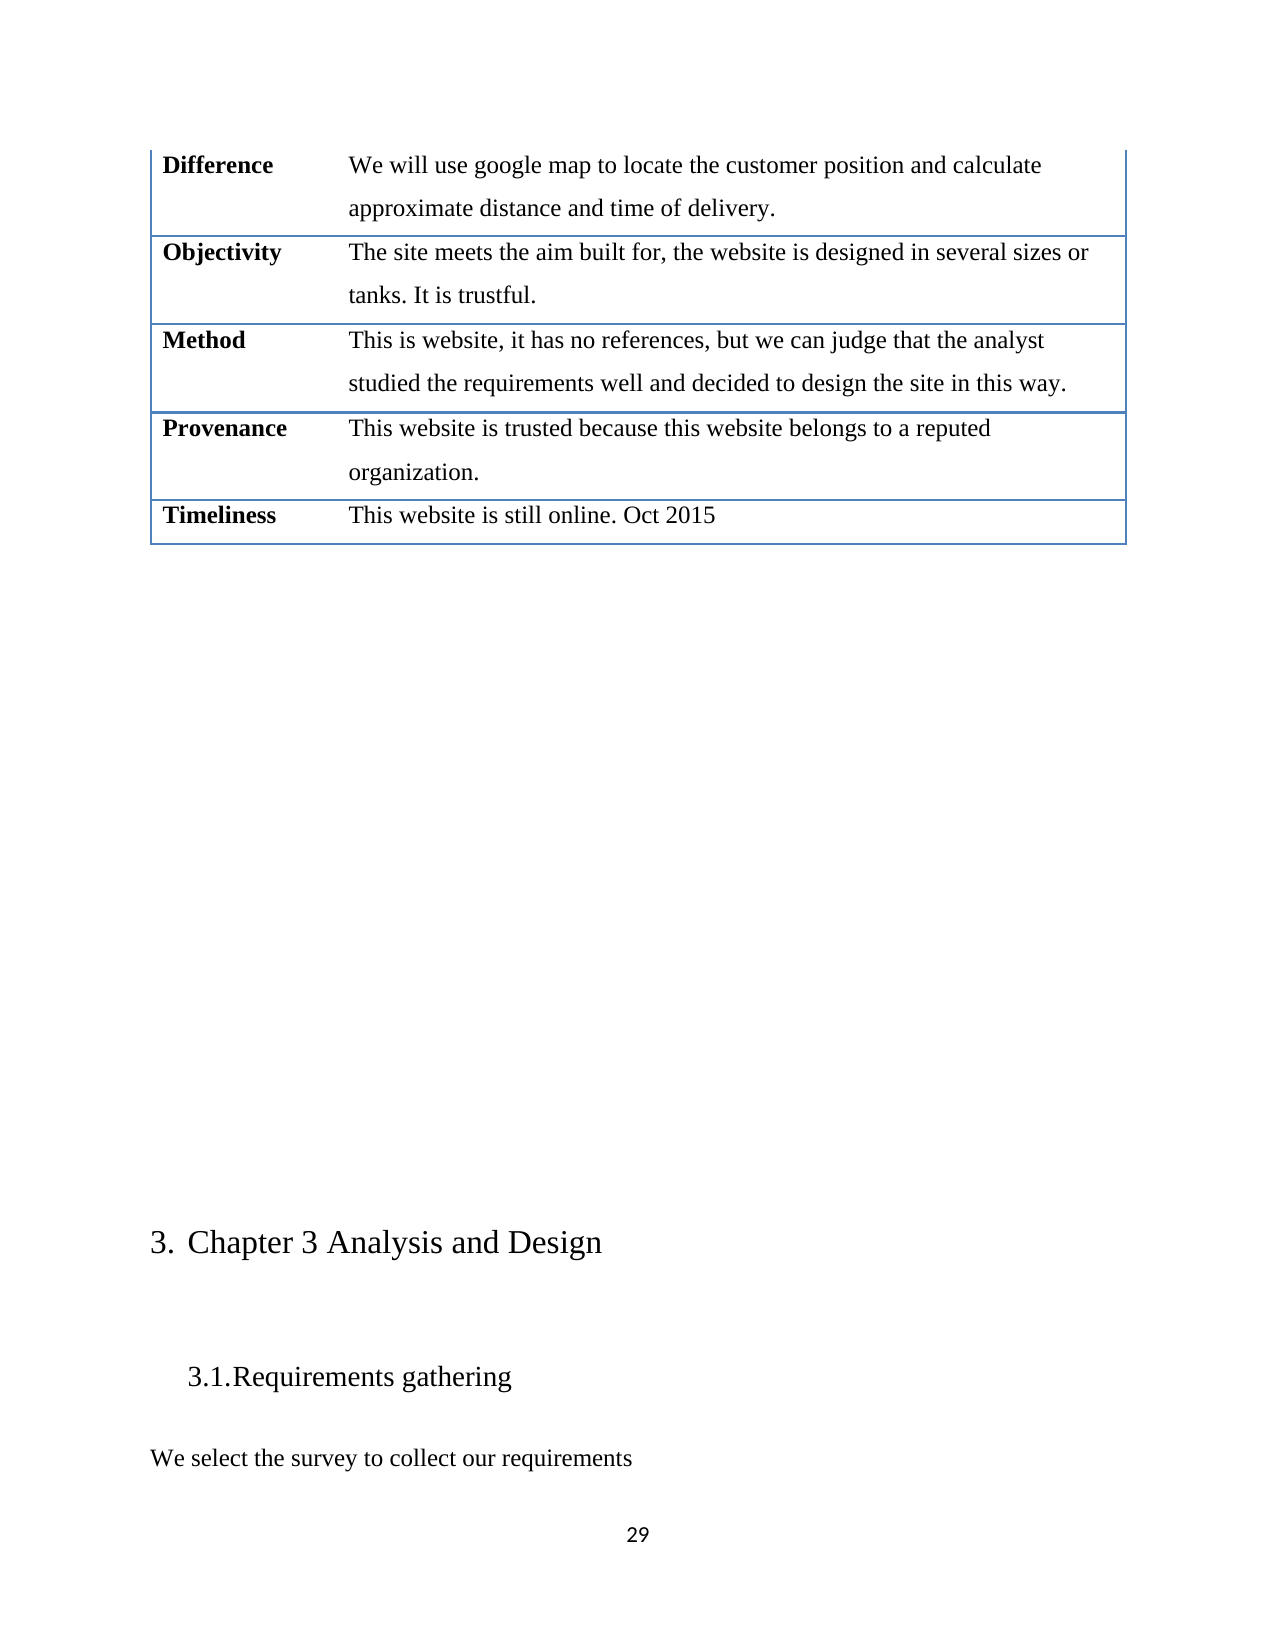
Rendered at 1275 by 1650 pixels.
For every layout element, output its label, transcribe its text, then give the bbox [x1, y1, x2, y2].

table_cell Difference [152, 150, 337, 235]
table_cell The site meets the aim built for, the website is designed in several sizes or tanks. It is trustful. [337, 237, 1125, 323]
table_cell We will use google map to locate the customer position and calculate approximate distance and time of delivery. [337, 150, 1125, 235]
table_cell This website is still online. Oct 2015 [337, 501, 1125, 542]
text We select the survey to collect our requirements [150, 1443, 1125, 1471]
table_cell Provenance [152, 414, 337, 498]
table_cell Objectivity [152, 237, 337, 323]
subtitle Requirements gathering [187, 1359, 1125, 1393]
table_cell Timeliness [152, 501, 337, 542]
table_cell This is website, it has no references, but we can judge that the analyst studied the requirements well and decided to design the site in this way. [337, 325, 1125, 411]
table_cell Method [152, 325, 337, 411]
subtitle Chapter 3 Analysis and Design [150, 1223, 1125, 1261]
table_cell This website is trusted because this website belongs to a reputed organization. [337, 414, 1125, 498]
